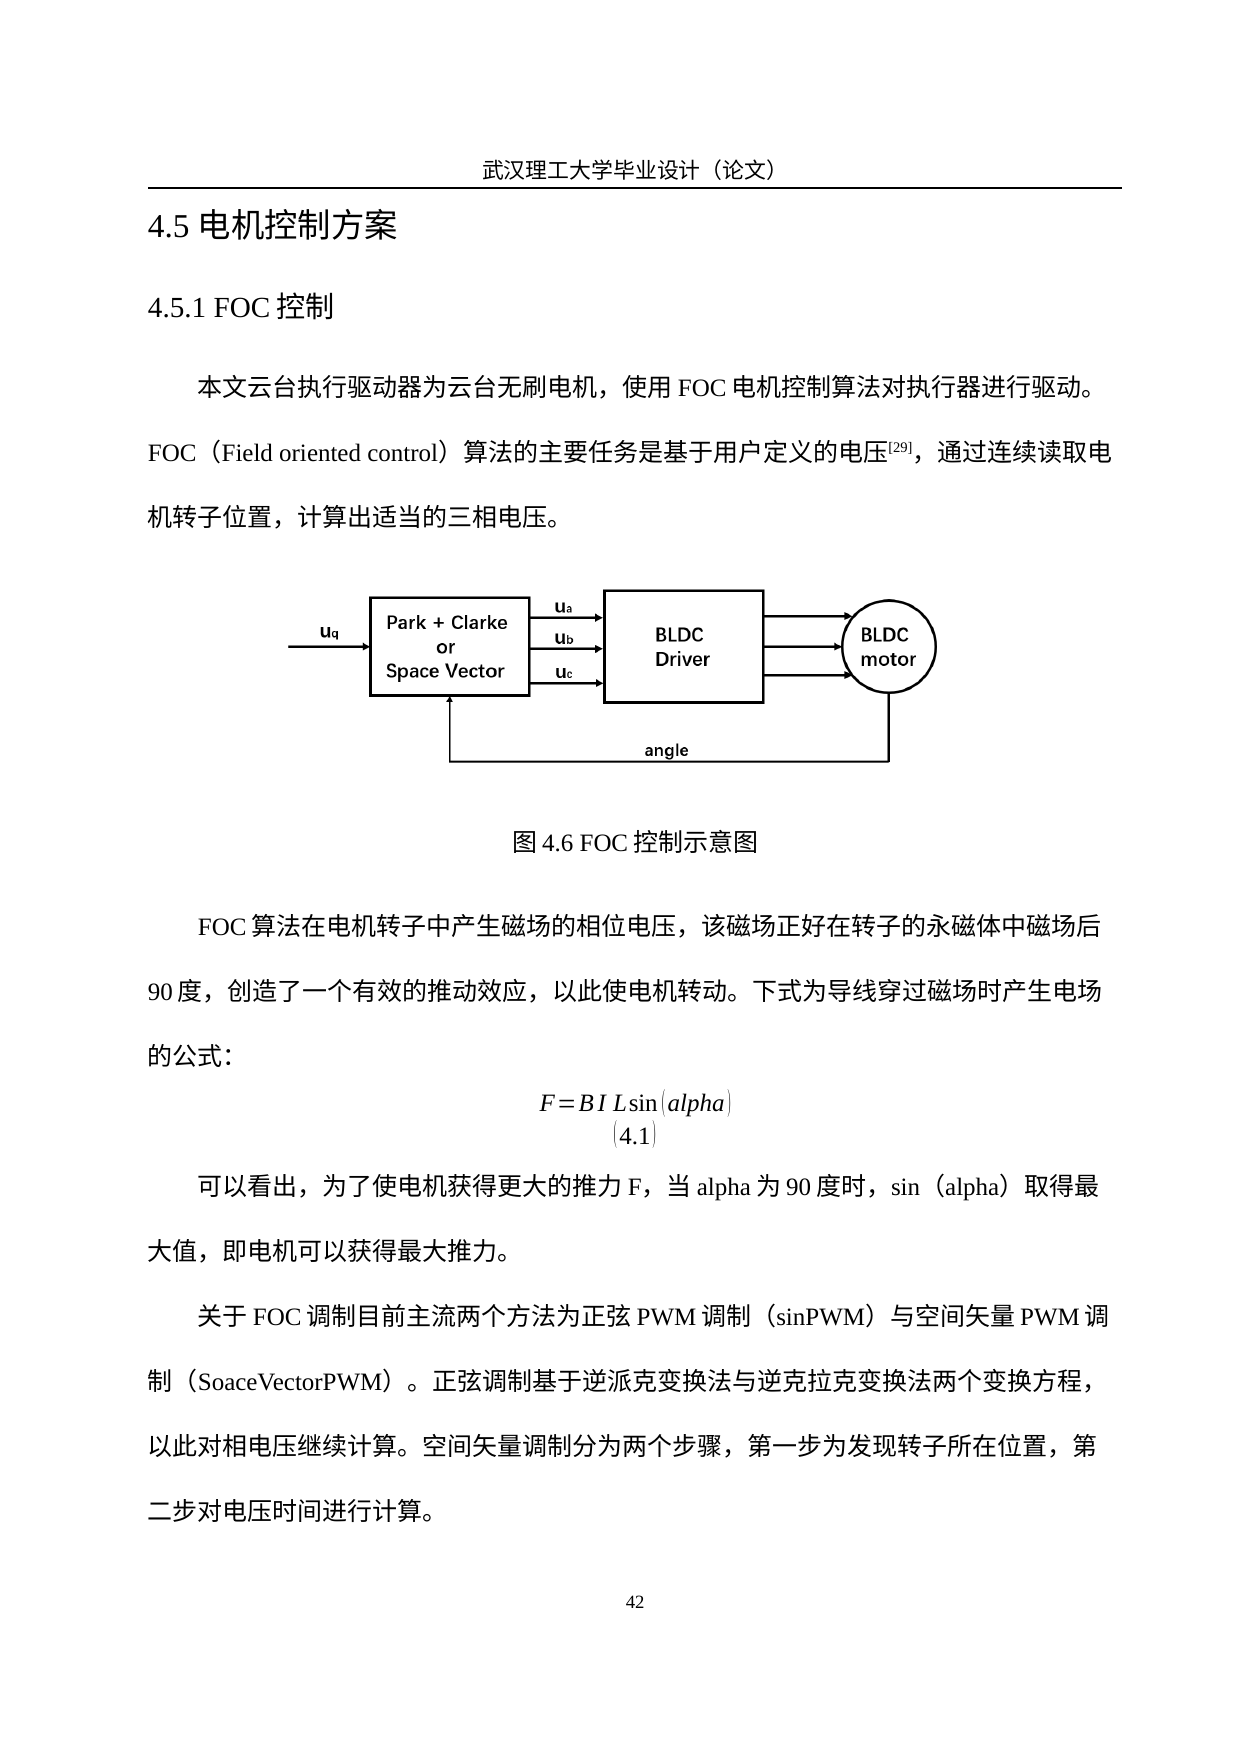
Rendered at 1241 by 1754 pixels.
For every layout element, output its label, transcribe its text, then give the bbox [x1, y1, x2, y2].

text 本文云台执行驱动器为云台无刷电机，使用FOC电机控制算法对执行器进行驱动。FOC（Field oriented control）算法的主要任务是基于用户定义的电压[29]，通过连续读取电机转子位置，计算出适当的三相电压。 [148, 353, 1122, 548]
text FOC算法在电机转子中产生磁场的相位电压，该磁场正好在转子的永磁体中磁场后90度，创造了一个有效的推动效应，以此使电机转动。下式为导线穿过磁场时产生电场的公式： [148, 892, 1122, 1087]
text 4.5 电机控制方案 [148, 191, 1122, 256]
text 关于FOC调制目前主流两个方法为正弦PWM调制（sinPWM）与空间矢量PWM调制（SoaceVectorPWM）。正弦调制基于逆派克变换法与逆克拉克变换法两个变换方程，以此对相电压继续计算。空间矢量调制分为两个步骤，第一步为发现转子所在位置，第二步对电压时间进行计算。 [148, 1282, 1122, 1542]
text 可以看出，为了使电机获得更大的推力F，当alpha为90度时，sin（alpha）取得最大值，即电机可以获得最大推力。 [148, 1152, 1122, 1282]
picture [283, 548, 987, 806]
text 图4.6 FOC控制示意图 [148, 808, 1122, 873]
text 4.5.1 FOC控制 [148, 272, 1122, 337]
